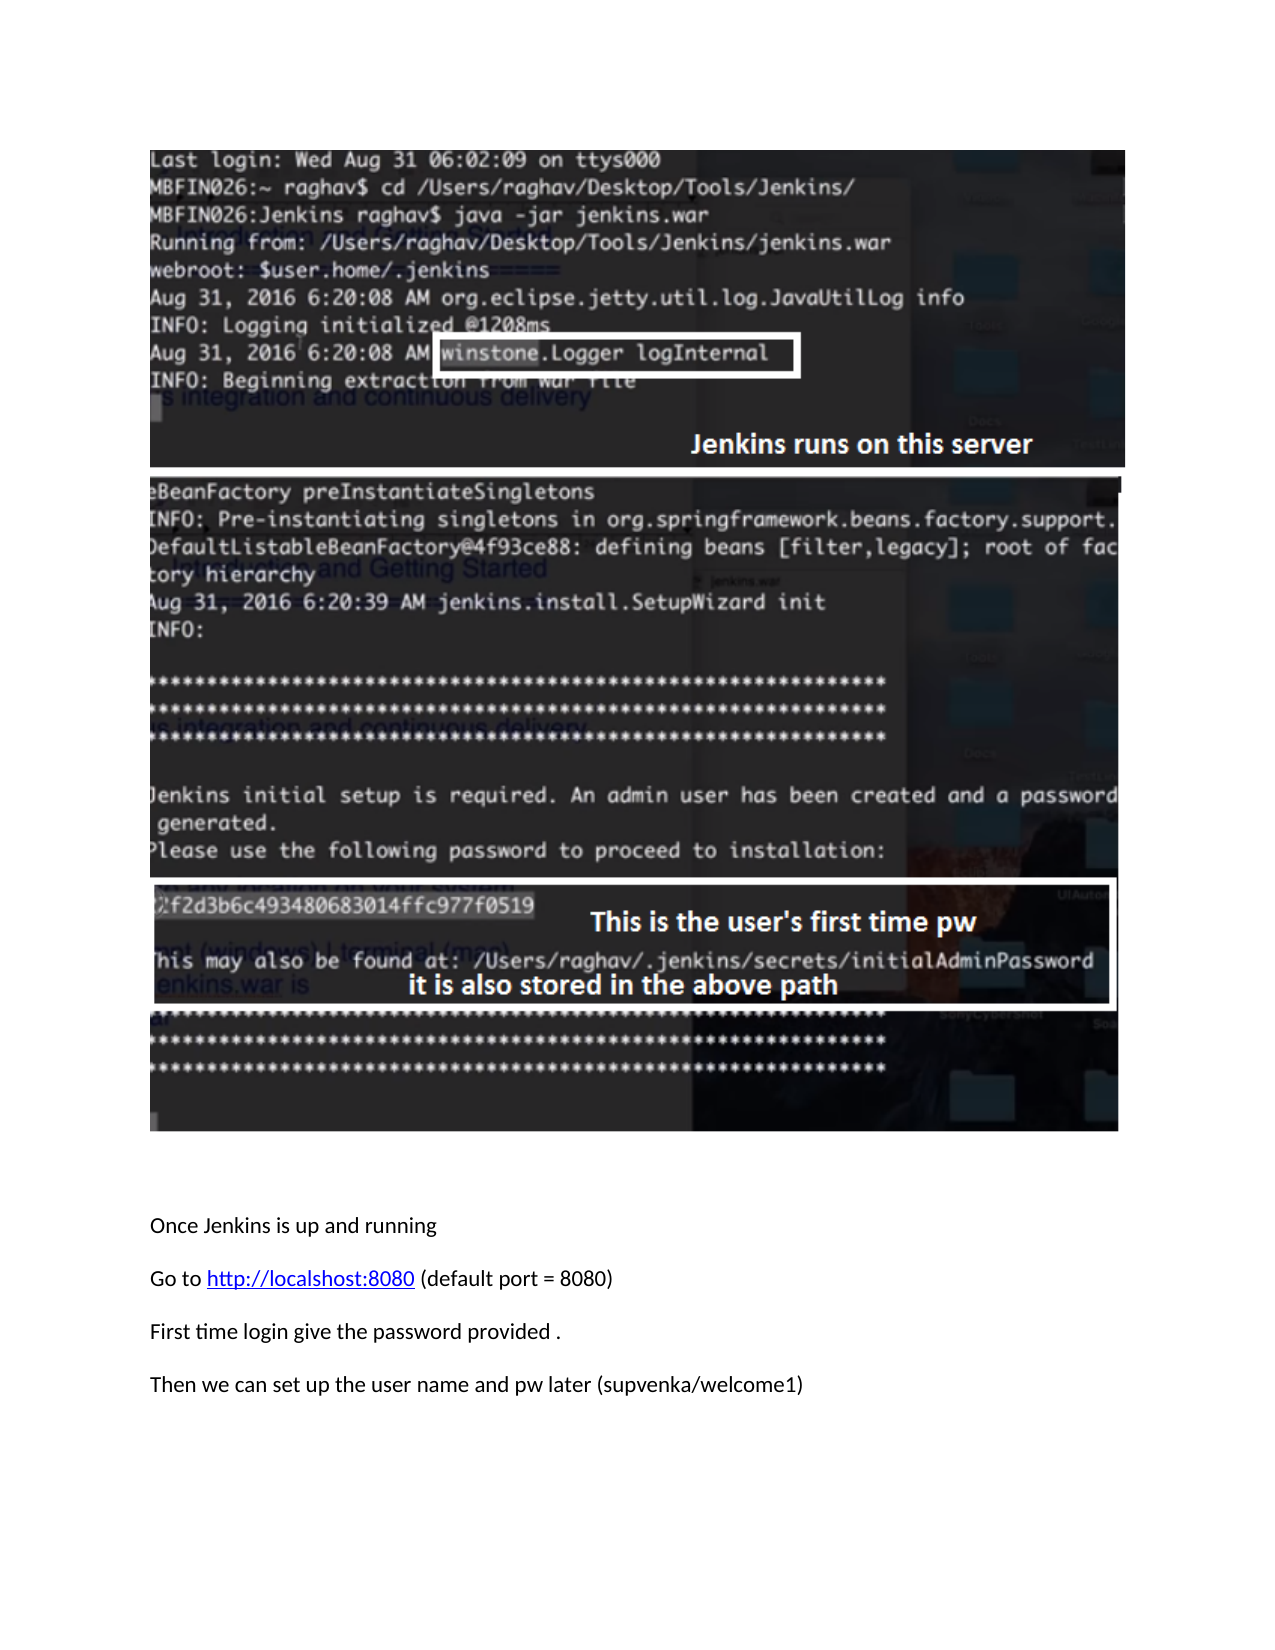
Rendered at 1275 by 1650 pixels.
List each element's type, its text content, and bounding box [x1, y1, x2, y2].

text Go to http://localshost:8080 (default port = 8080) [150, 1264, 1125, 1292]
text First time login give the password provided . [150, 1317, 1125, 1345]
text Once Jenkins is up and running [150, 1211, 1125, 1239]
picture [150, 150, 1125, 1133]
text Then we can set up the user name and pw later (supvenka/welcome1) [150, 1370, 1125, 1398]
